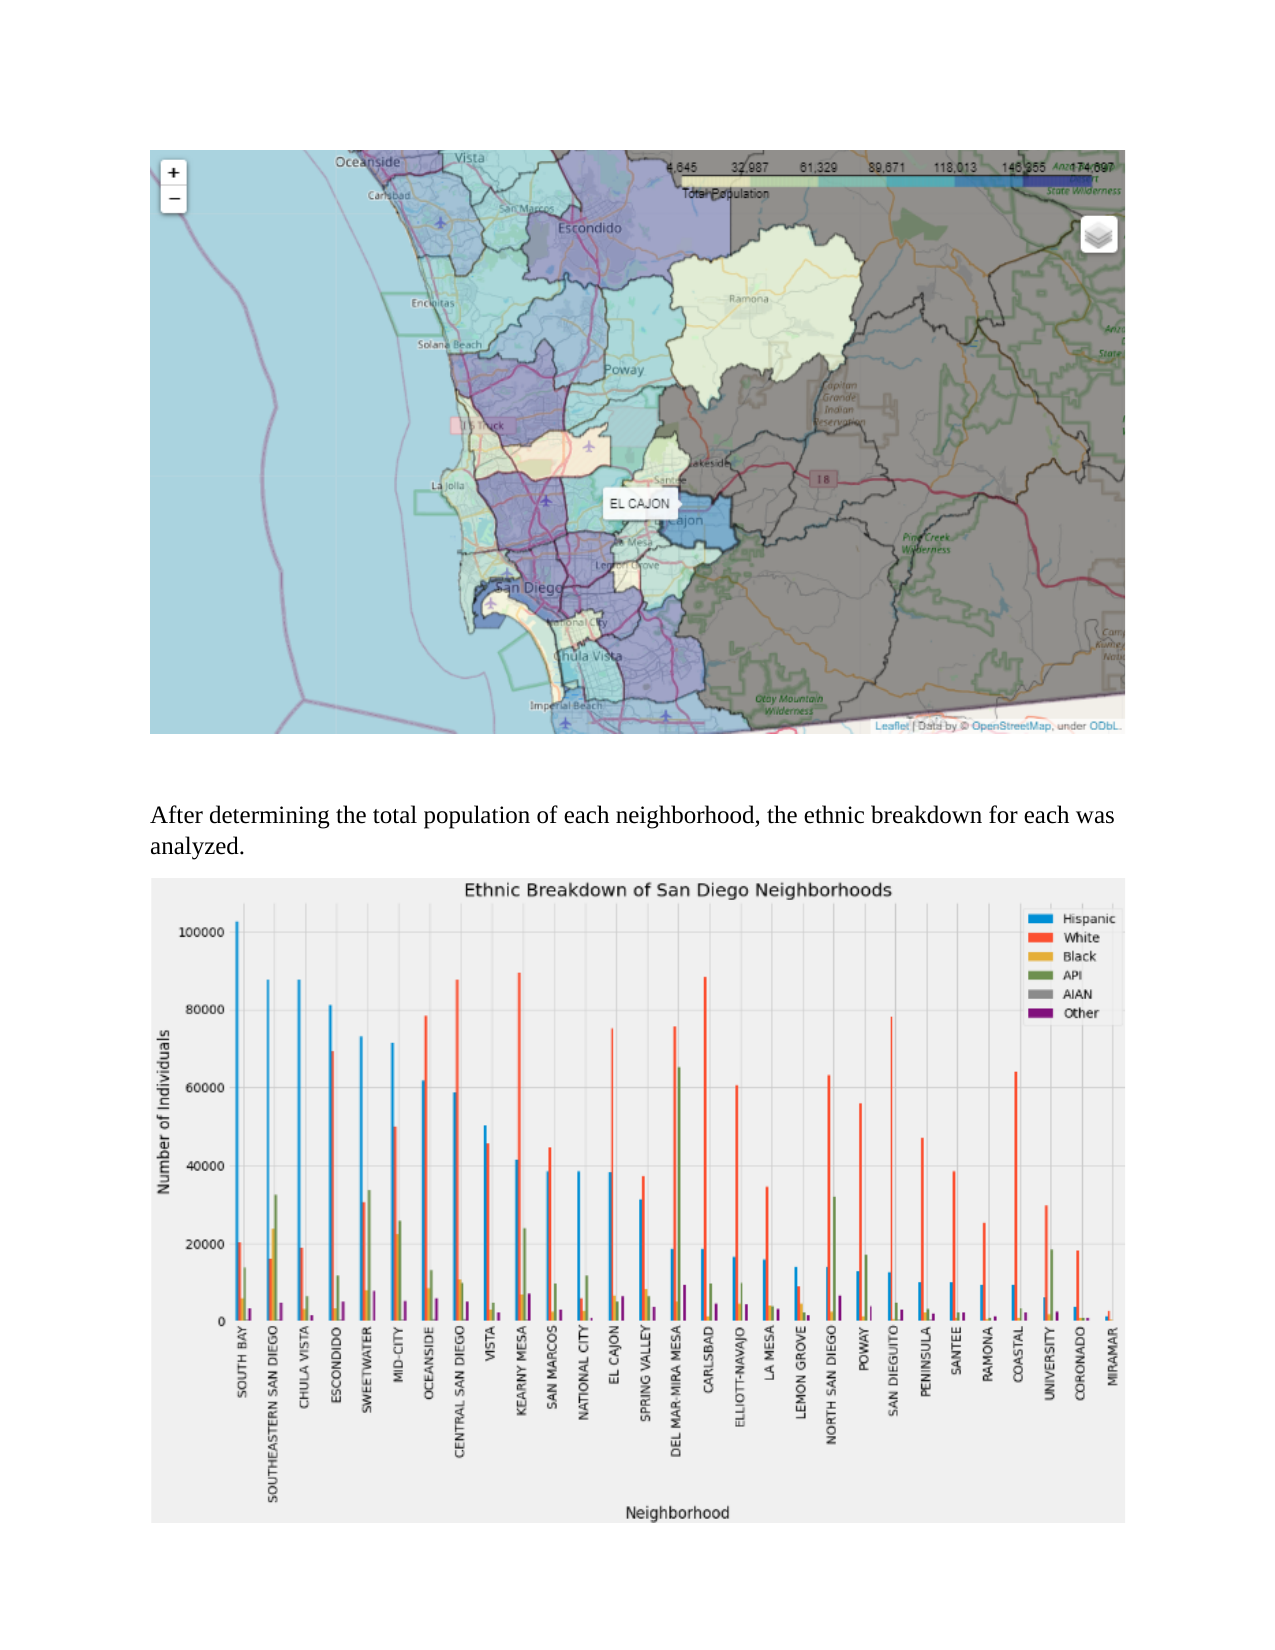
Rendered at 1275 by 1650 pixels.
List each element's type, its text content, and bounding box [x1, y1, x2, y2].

picture [150, 878, 1125, 1523]
text After determining the total population of each neighborhood, the ethnic breakdown for each was analyzed. [150, 800, 1125, 860]
picture [150, 150, 1125, 734]
